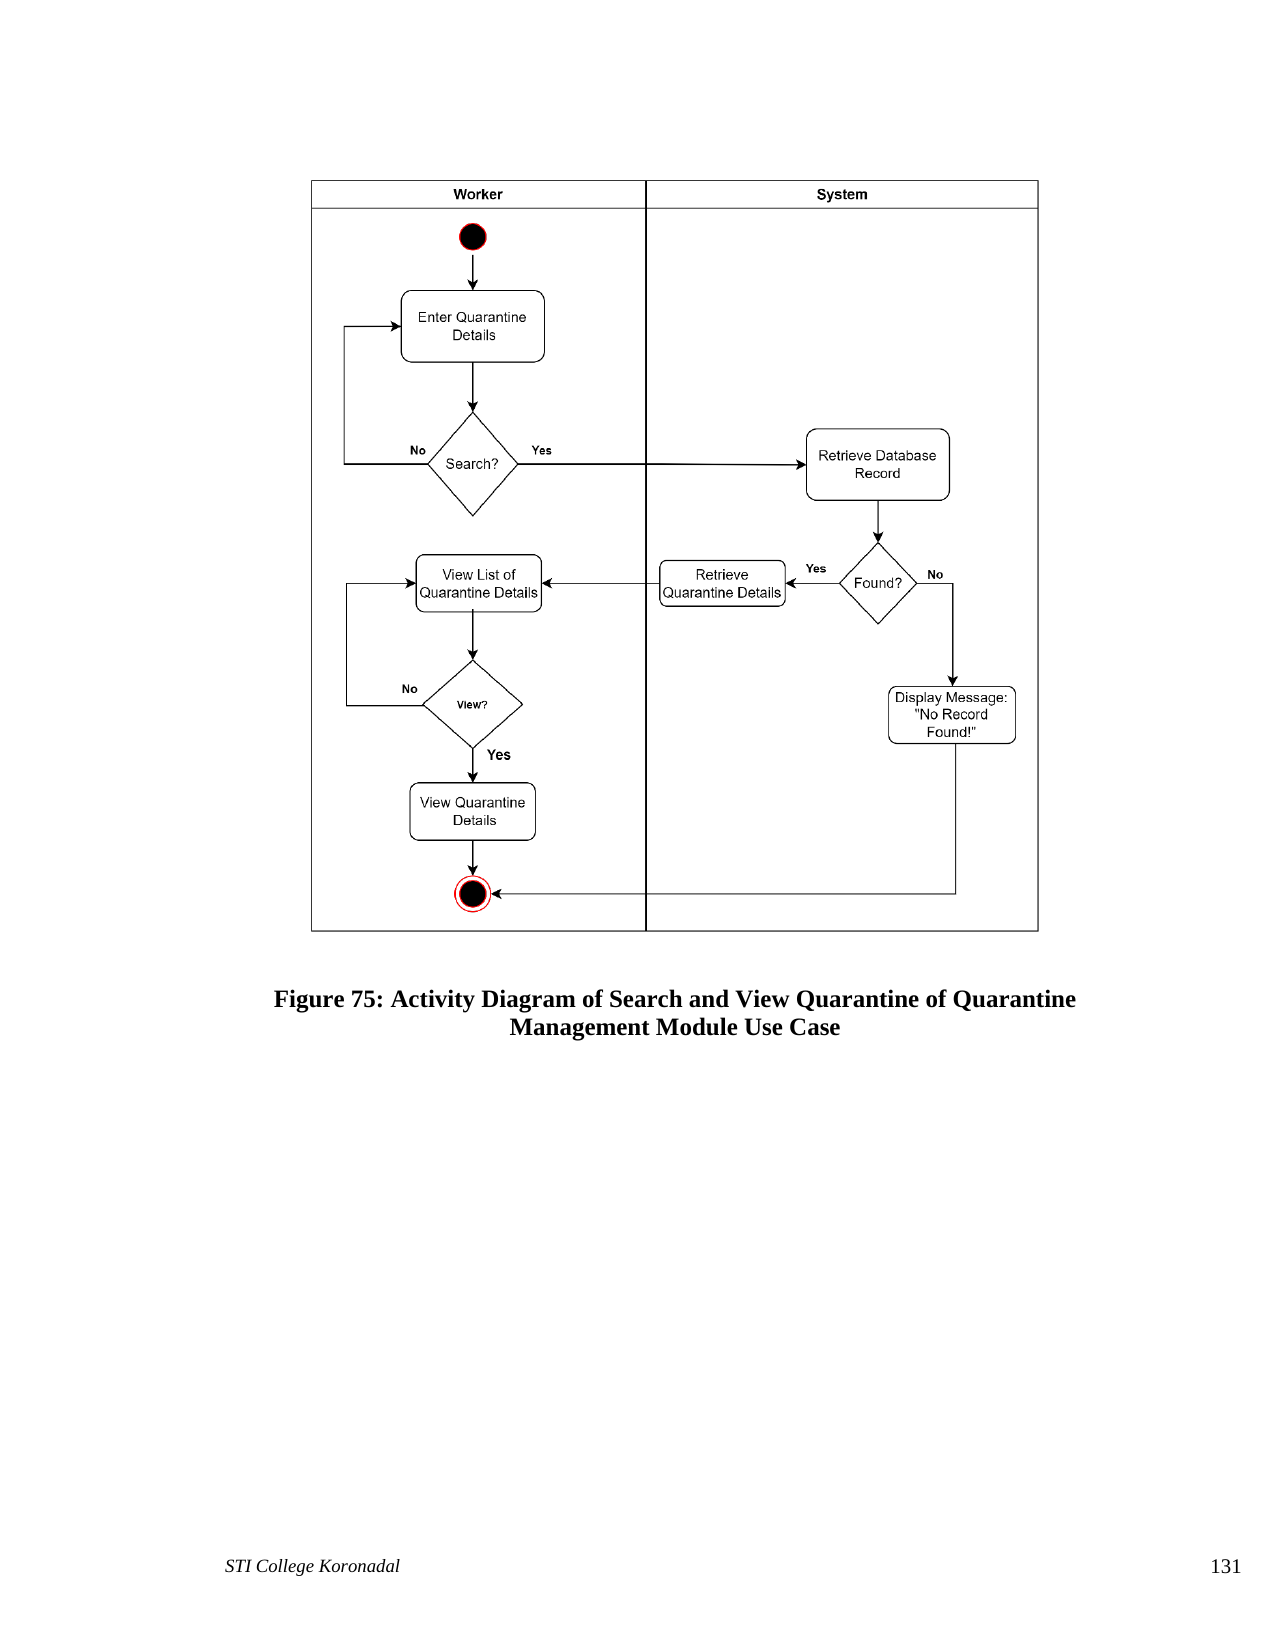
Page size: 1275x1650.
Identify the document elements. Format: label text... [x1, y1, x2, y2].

picture [299, 168, 1050, 943]
text Figure 75: Activity Diagram of Search and View Quarantine of Quarantine Management Module Use Case [225, 984, 1125, 1041]
